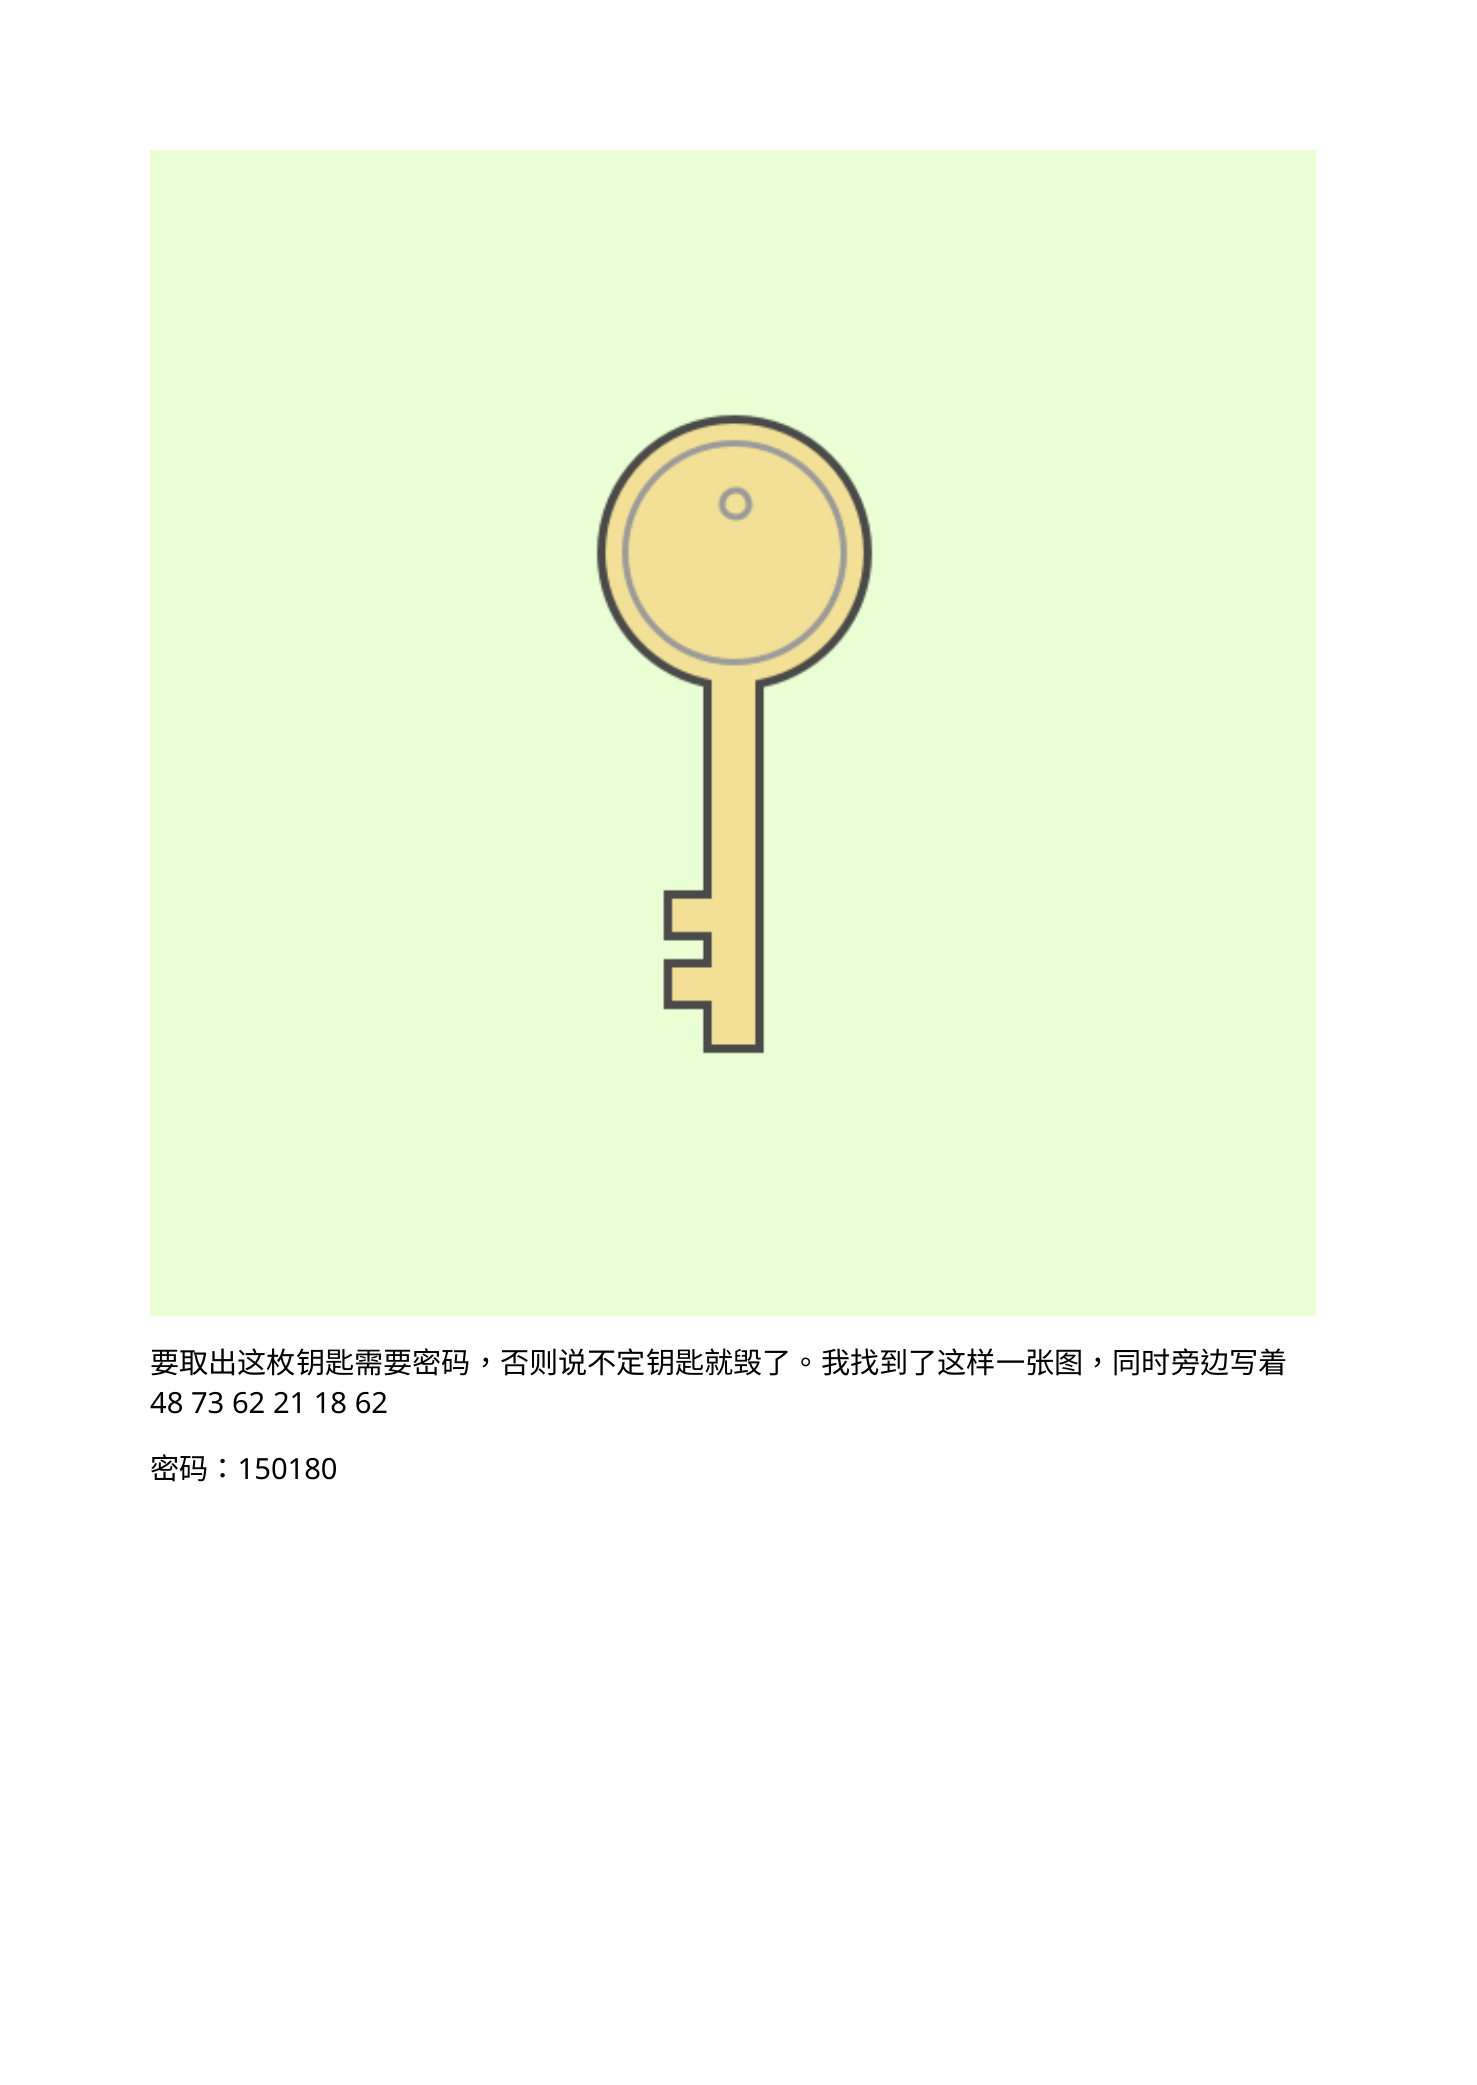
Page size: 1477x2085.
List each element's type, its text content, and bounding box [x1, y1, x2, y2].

text 密码：150180 [150, 1448, 1326, 1488]
text 要取出这枚钥匙需要密码，否则说不定钥匙就毁了。我找到了这样一张图，同时旁边写着48 73 62 21 18 62 [150, 1342, 1326, 1422]
picture [150, 150, 1316, 1316]
